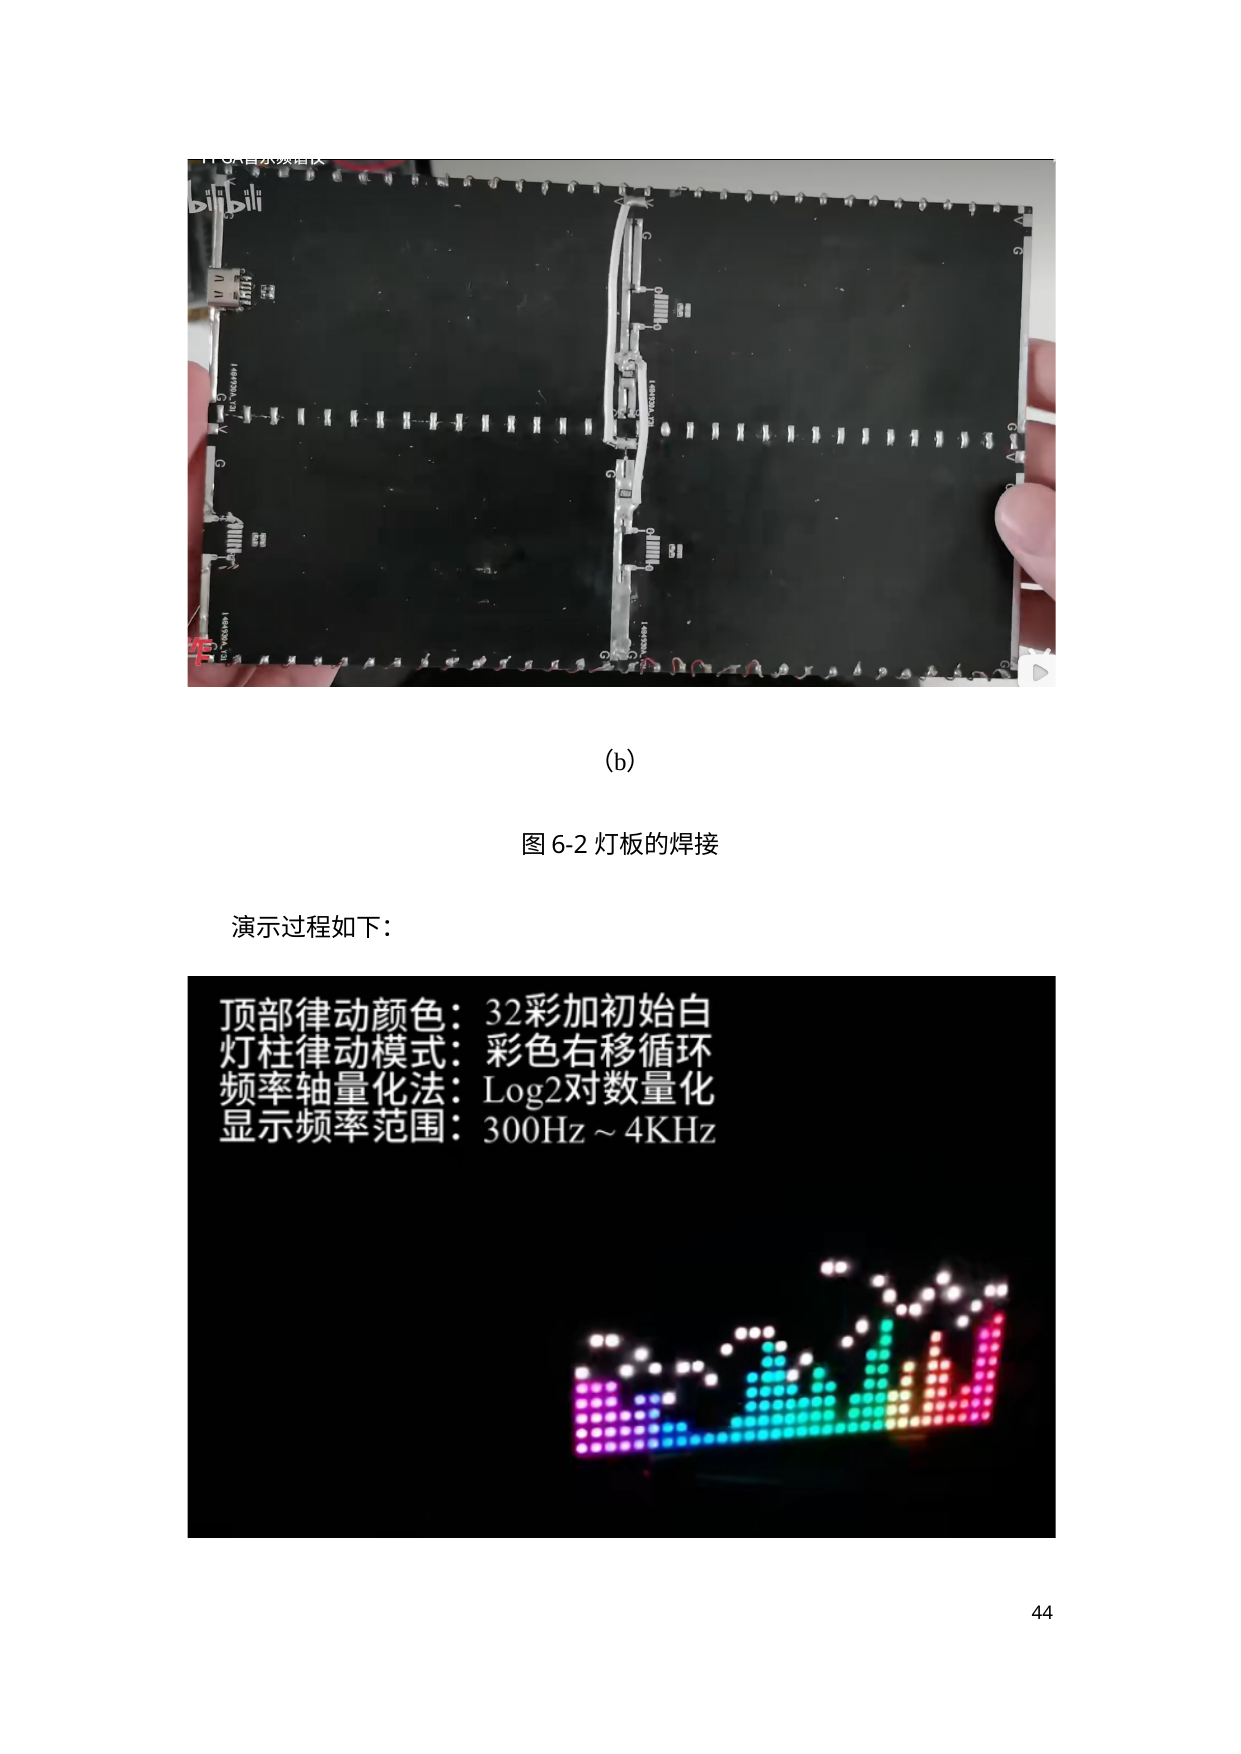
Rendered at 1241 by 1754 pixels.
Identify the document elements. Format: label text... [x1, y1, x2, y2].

text 演示过程如下： [187, 893, 1053, 958]
picture [187, 976, 1056, 1538]
picture [187, 159, 1056, 687]
text 图6-2 灯板的焊接 [187, 810, 1053, 875]
text （b） [187, 727, 1053, 792]
